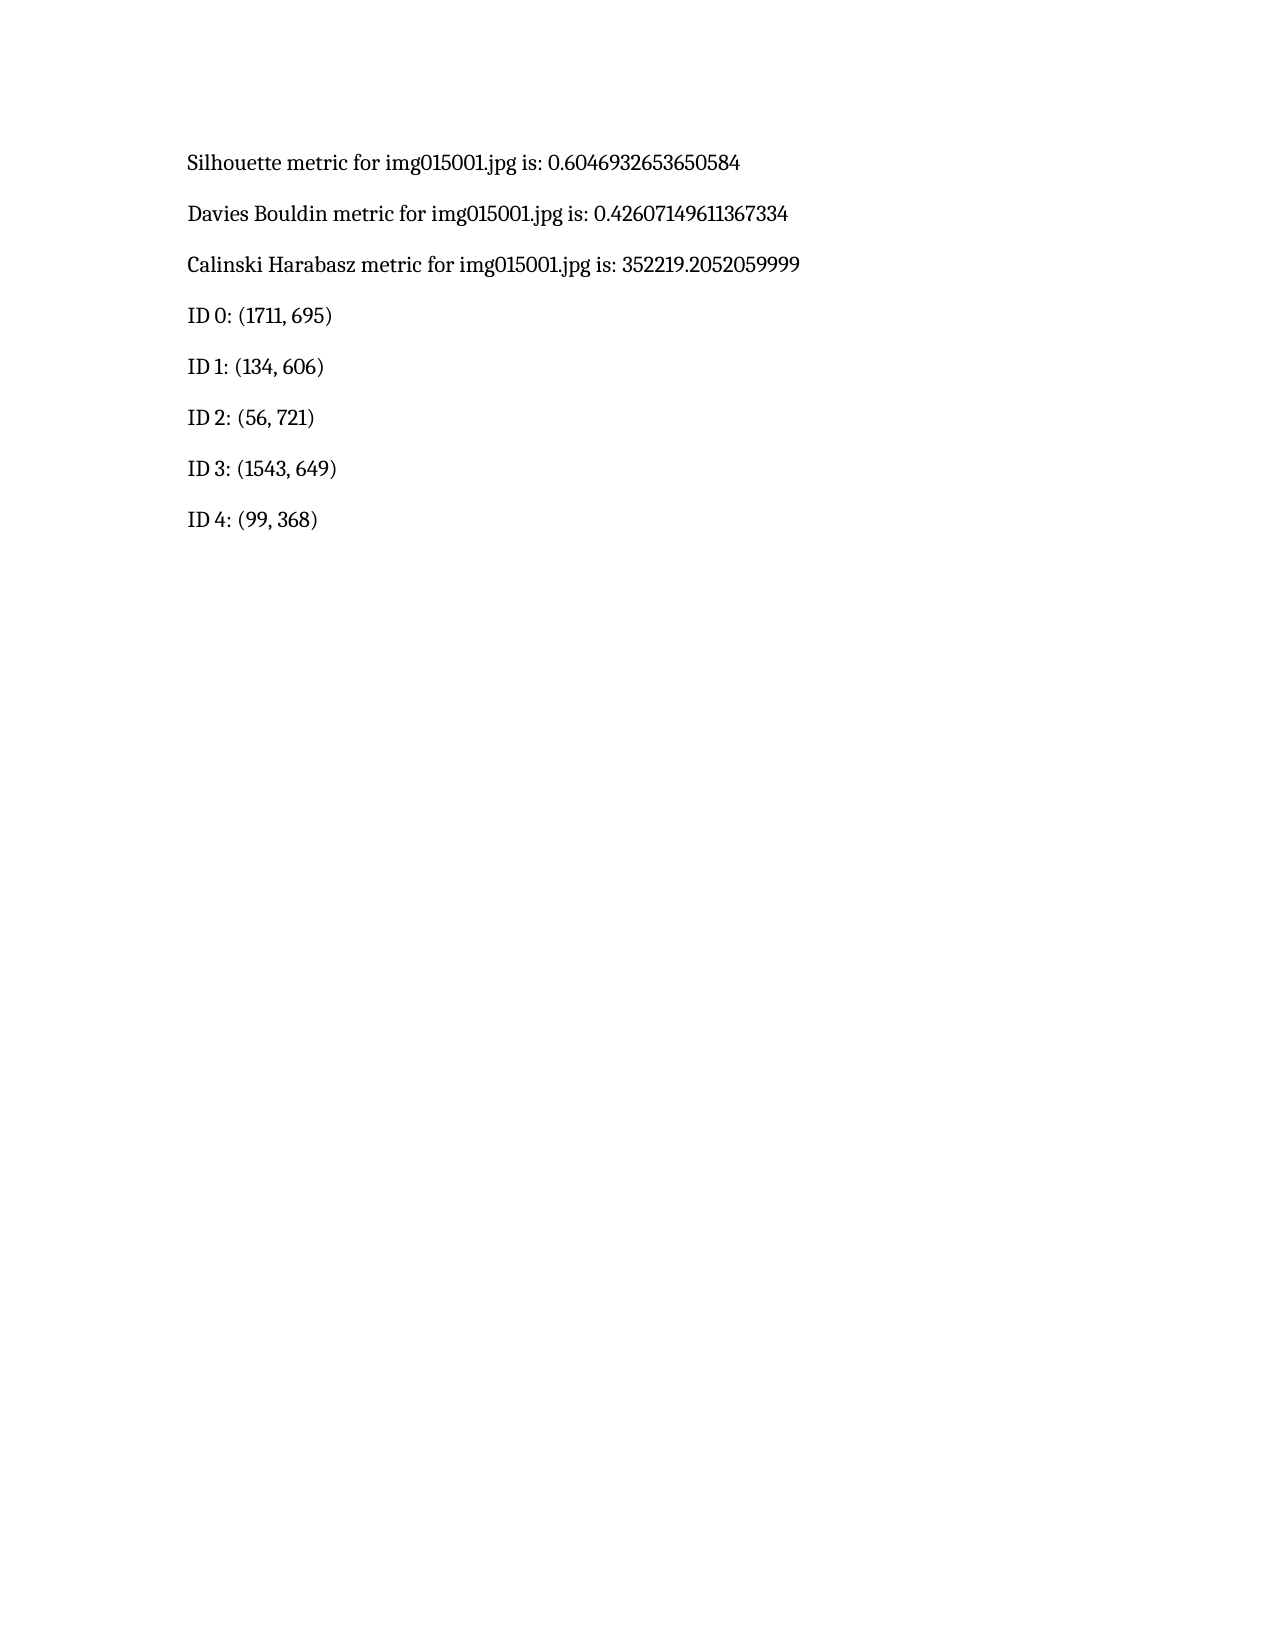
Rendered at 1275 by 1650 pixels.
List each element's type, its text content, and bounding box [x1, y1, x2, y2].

text Davies Bouldin metric for img015001.jpg is: 0.42607149611367334 [187, 201, 1087, 227]
text ID 4: (99, 368) [187, 507, 1087, 534]
text Calinski Harabasz metric for img015001.jpg is: 352219.2052059999 [187, 252, 1087, 278]
text ID 2: (56, 721) [187, 405, 1087, 432]
text ID 3: (1543, 649) [187, 456, 1087, 483]
text Silhouette metric for img015001.jpg is: 0.6046932653650584 [187, 150, 1087, 176]
text ID 1: (134, 606) [187, 354, 1087, 381]
text ID 0: (1711, 695) [187, 303, 1087, 329]
